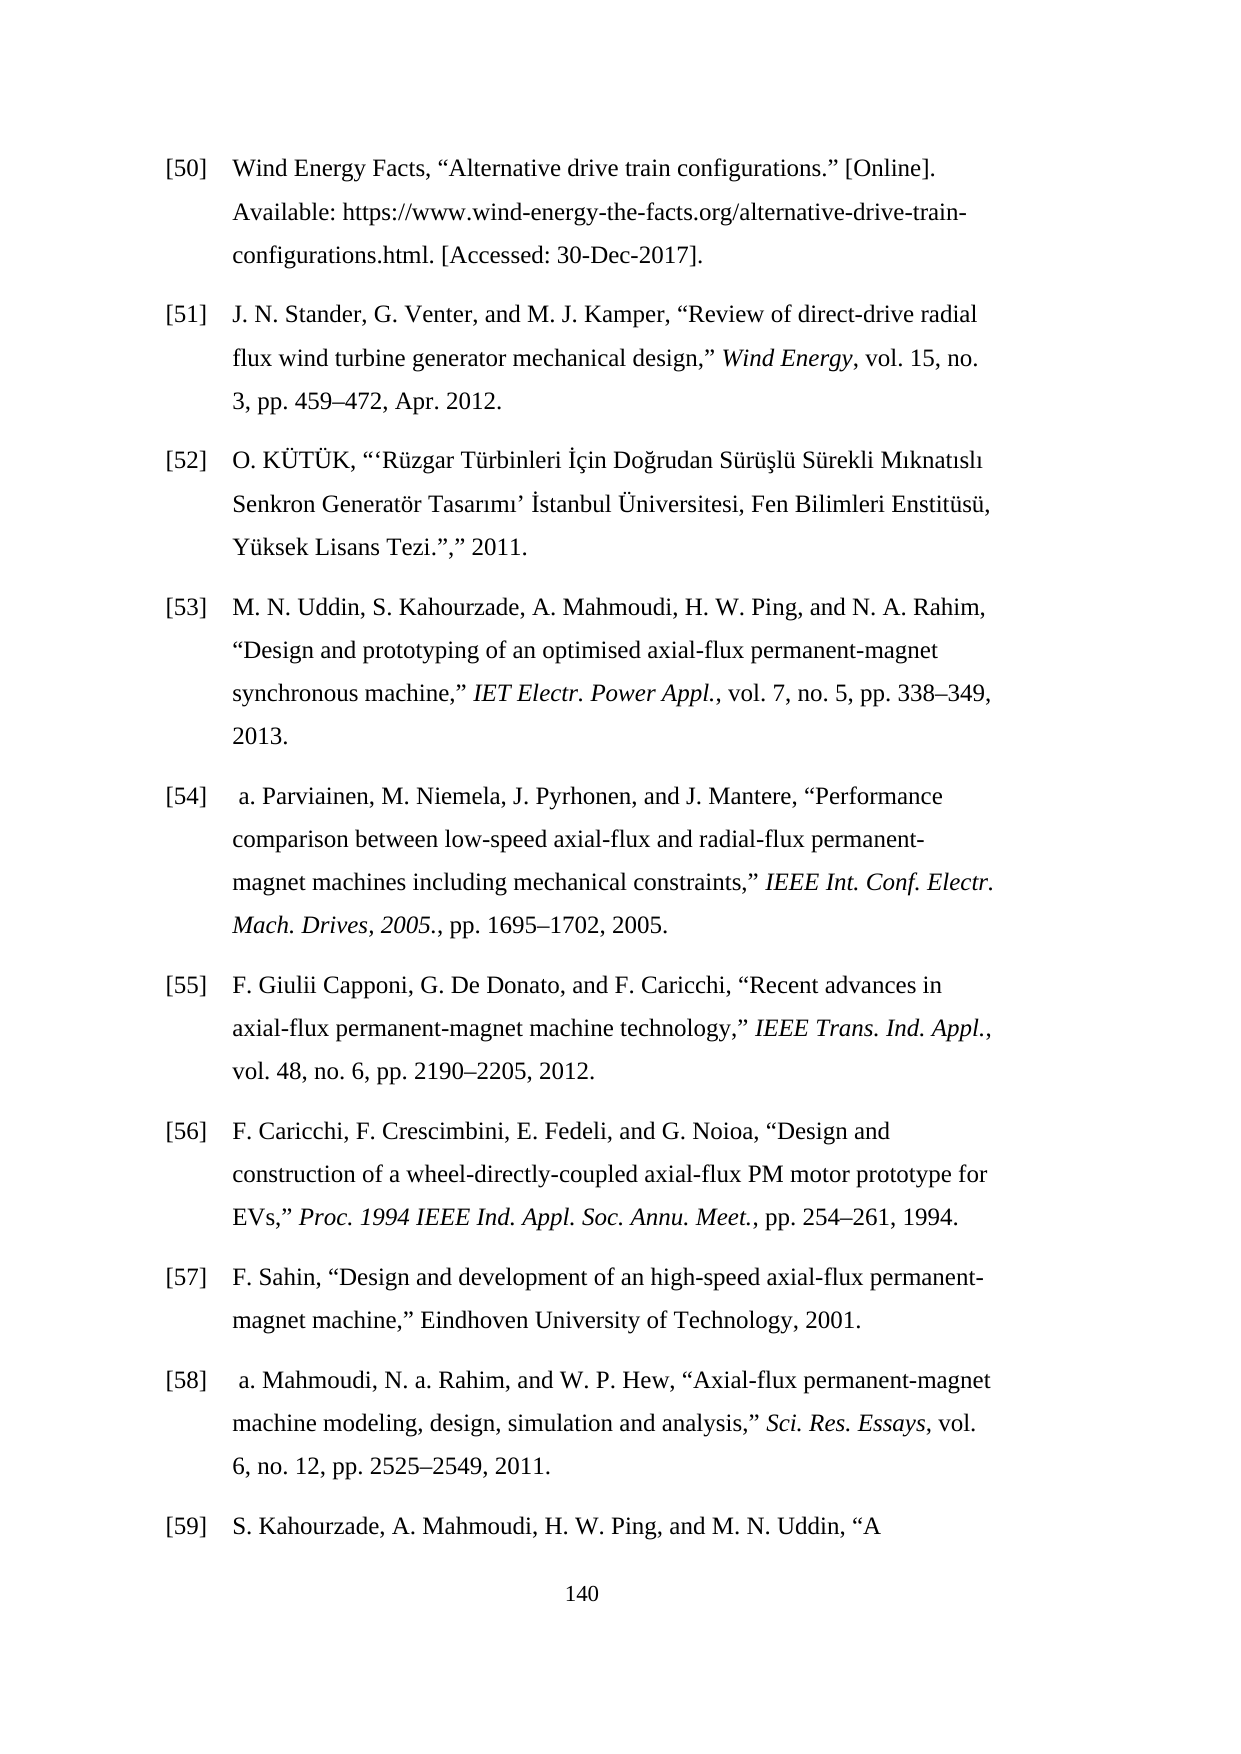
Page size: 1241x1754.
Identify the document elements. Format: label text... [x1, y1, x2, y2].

text [53] M. N. Uddin, S. Kahourzade, A. Mahmoudi, H. W. Ping, and N. A. Rahim, “Design and prototyping of an optimised axial-flux permanent-magnet synchronous machine,” IET Electr. Power Appl., vol. 7, no. 5, pp. 338–349, 2013. [165, 592, 998, 750]
text [55] F. Giulii Capponi, G. De Donato, and F. Caricchi, “Recent advances in axial-flux permanent-magnet machine technology,” IEEE Trans. Ind. Appl., vol. 48, no. 6, pp. 2190–2205, 2012. [165, 970, 998, 1085]
text [50] Wind Energy Facts, “Alternative drive train configurations.” [Online]. Available: https://www.wind-energy-the-facts.org/alternative-drive-train-configurations.html. [Accessed: 30-Dec-2017]. [165, 153, 998, 268]
text [51] J. N. Stander, G. Venter, and M. J. Kamper, “Review of direct-drive radial flux wind turbine generator mechanical design,” Wind Energy, vol. 15, no. 3, pp. 459–472, Apr. 2012. [165, 299, 998, 414]
text [52] O. KÜTÜK, “‘Rüzgar Türbinleri İçin Doğrudan Sürüşlü Sürekli Mıknatıslı Senkron Generatör Tasarımı’ İstanbul Üniversitesi, Fen Bilimleri Enstitüsü, Yüksek Lisans Tezi.”,” 2011. [165, 446, 998, 561]
text [58] a. Mahmoudi, N. a. Rahim, and W. P. Hew, “Axial-flux permanent-magnet machine modeling, design, simulation and analysis,” Sci. Res. Essays, vol. 6, no. 12, pp. 2525–2549, 2011. [165, 1365, 998, 1480]
text [56] F. Caricchi, F. Crescimbini, E. Fedeli, and G. Noioa, “Design and construction of a wheel-directly-coupled axial-flux PM motor prototype for EVs,” Proc. 1994 IEEE Ind. Appl. Soc. Annu. Meet., pp. 254–261, 1994. [165, 1116, 998, 1231]
text [57] F. Sahin, “Design and development of an high-speed axial-flux permanent-magnet machine,” Eindhoven University of Technology, 2001. [165, 1262, 998, 1334]
text [54] a. Parviainen, M. Niemela, J. Pyrhonen, and J. Mantere, “Performance comparison between low-speed axial-flux and radial-flux permanent-magnet machines including mechanical constraints,” IEEE Int. Conf. Electr. Mach. Drives, 2005., pp. 1695–1702, 2005. [165, 781, 998, 939]
